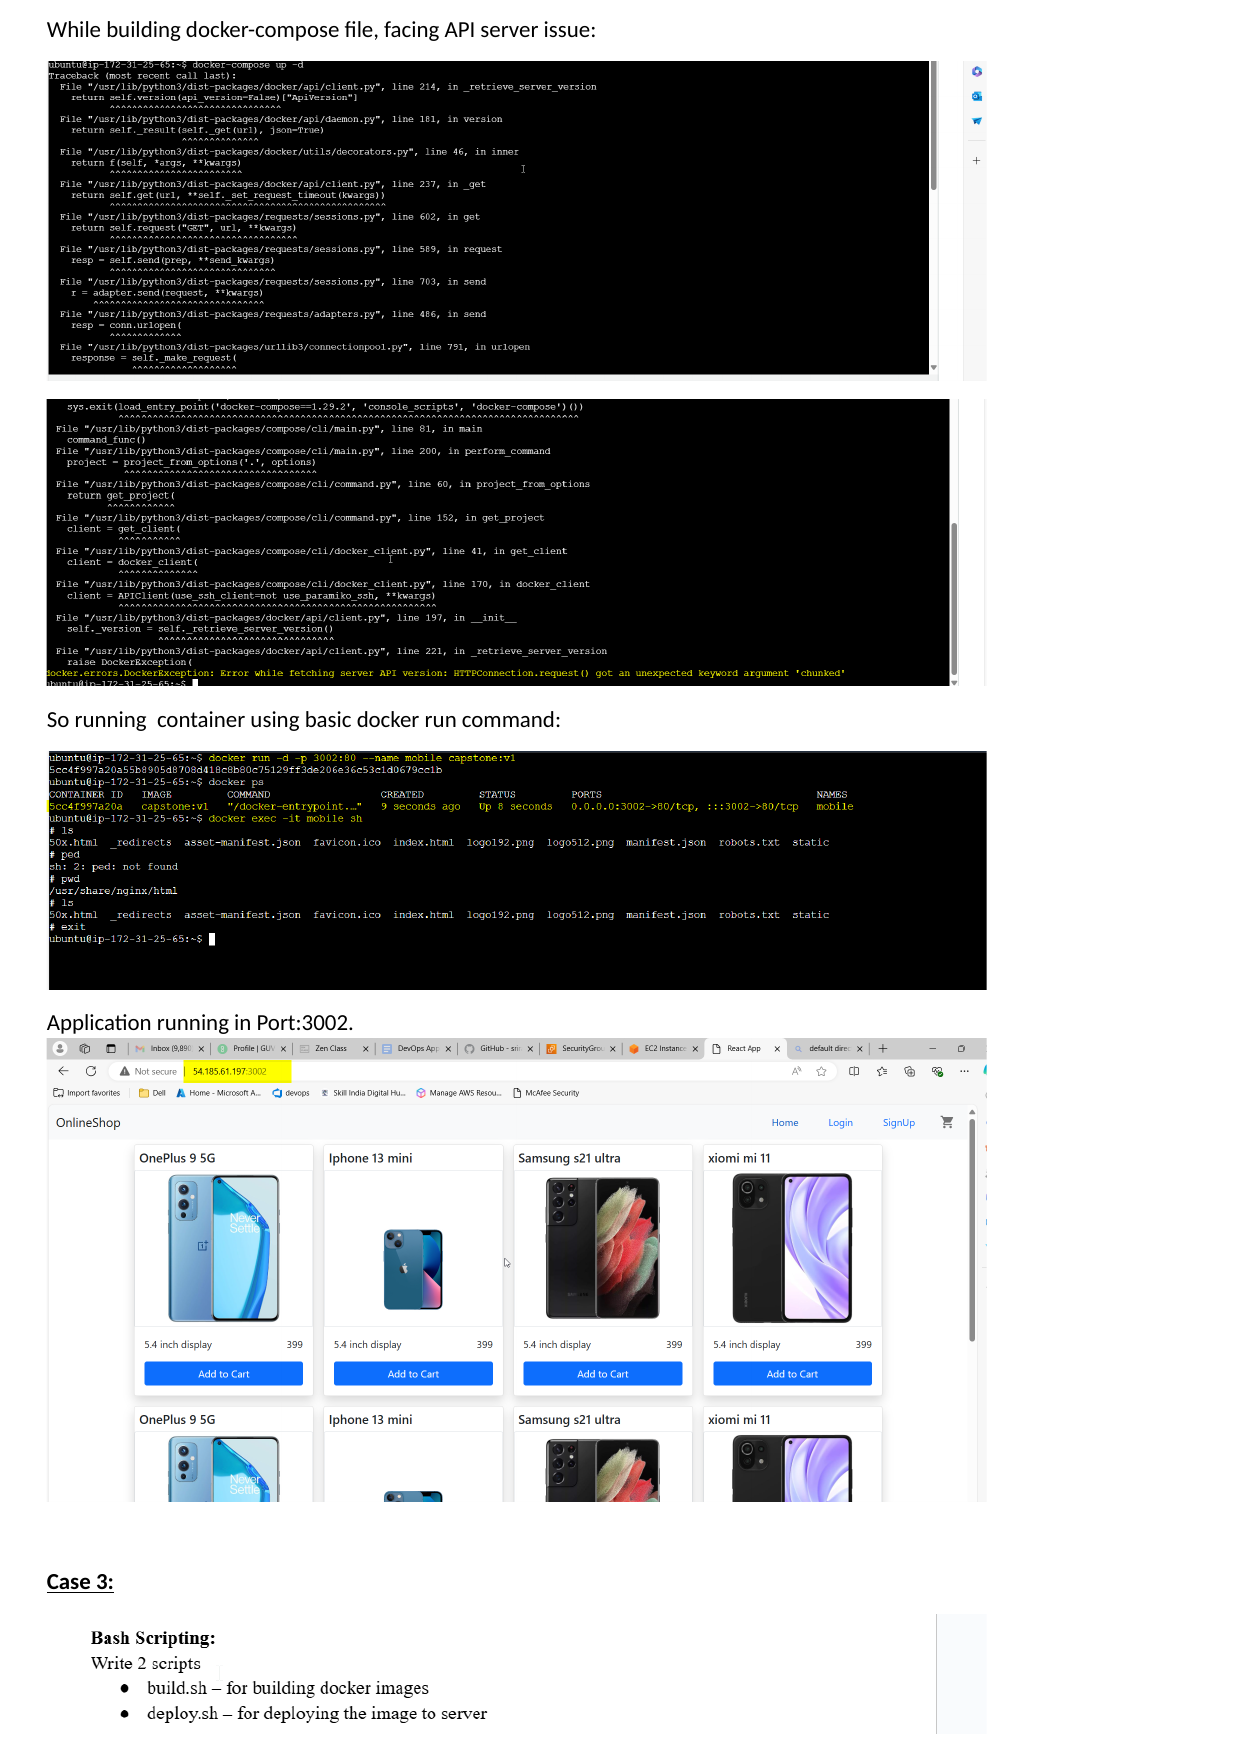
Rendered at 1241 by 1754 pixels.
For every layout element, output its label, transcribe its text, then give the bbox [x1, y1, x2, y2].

picture [46, 751, 987, 990]
picture [46, 61, 987, 381]
text Case 3: [47, 1567, 1090, 1596]
picture [46, 1614, 987, 1734]
text So running container using basic docker run command: [47, 705, 1090, 733]
picture [46, 399, 987, 686]
picture [46, 1038, 987, 1502]
text While building docker-compose file, facing API server issue: [47, 15, 1090, 43]
